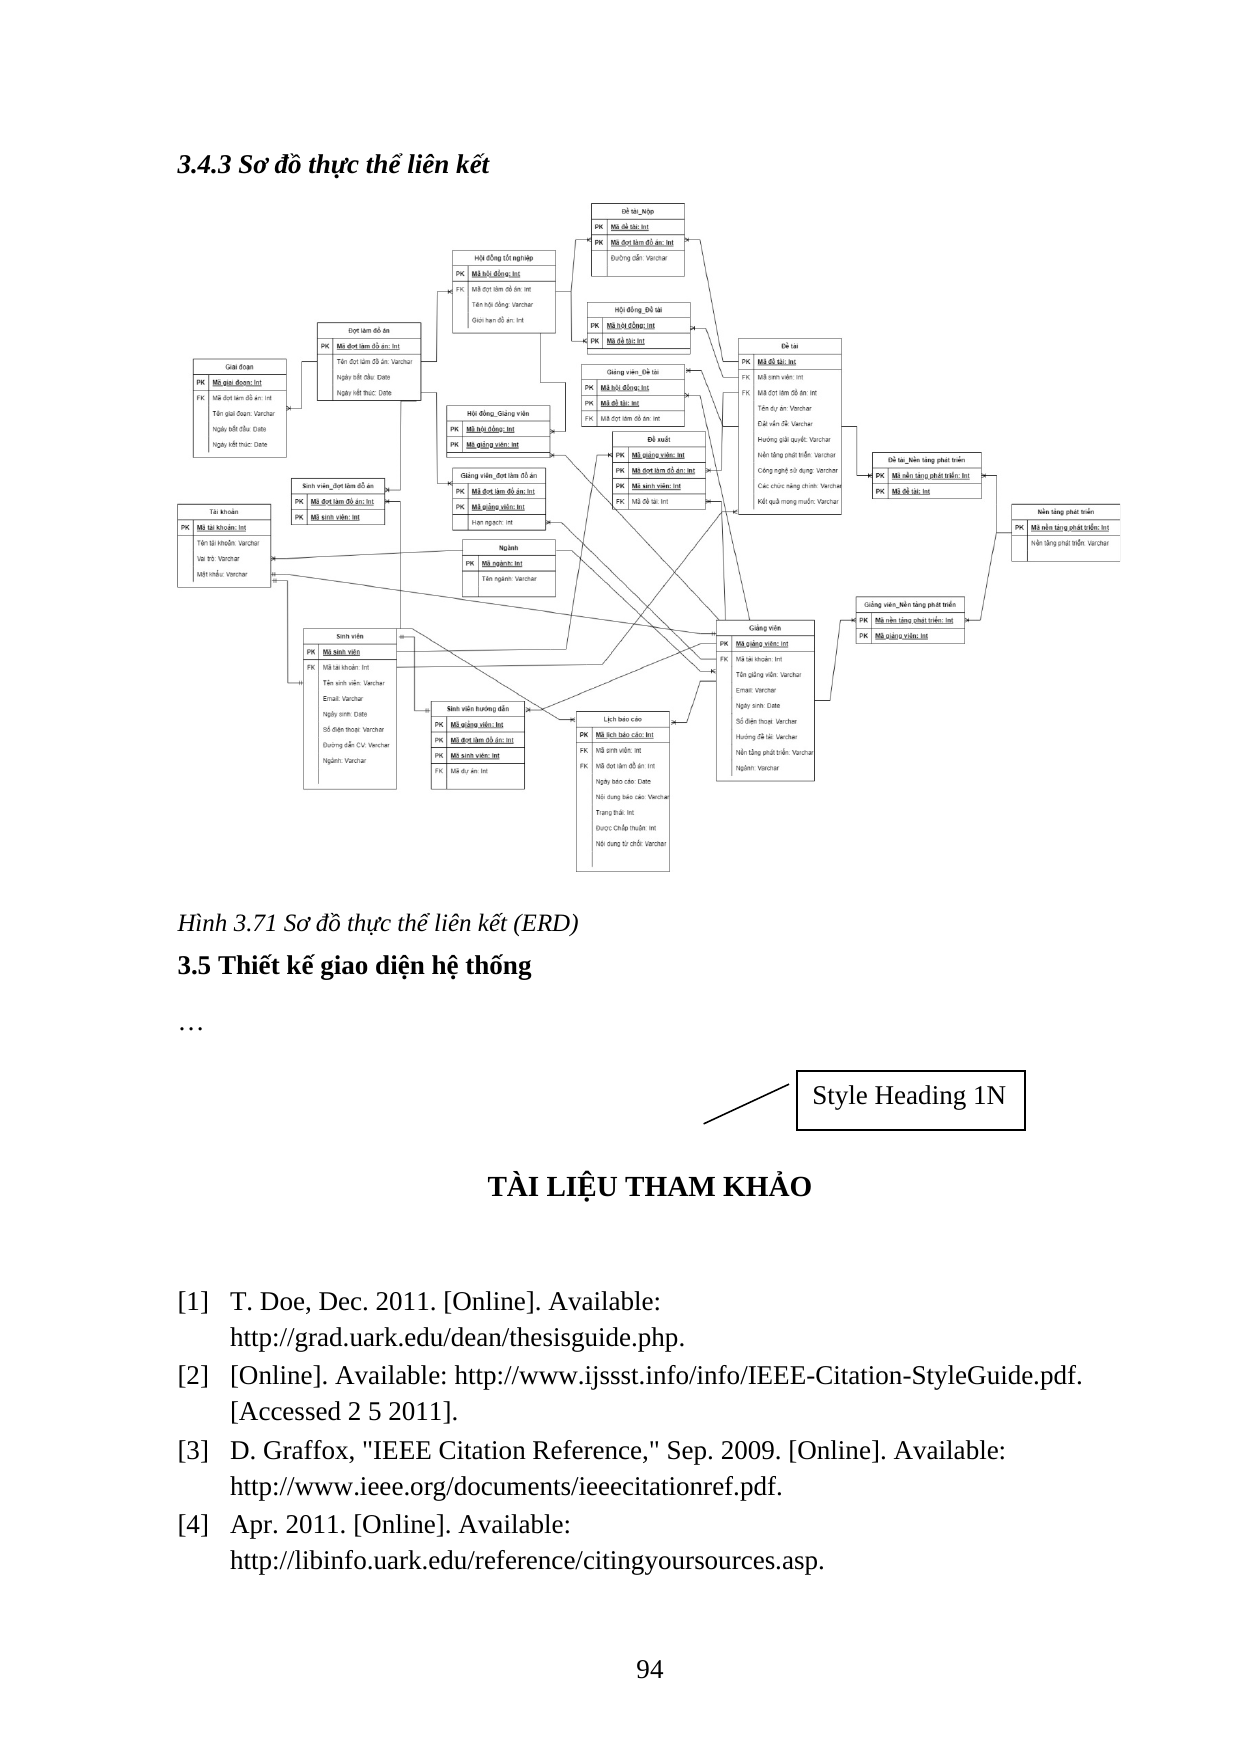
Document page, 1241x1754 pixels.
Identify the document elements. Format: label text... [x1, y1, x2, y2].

subtitle Sơ đồ thực thể liên kết [177, 148, 1122, 179]
picture [177, 203, 1121, 872]
text … [177, 1005, 1122, 1037]
subtitle Thiết kế giao diện hệ thống [177, 949, 1122, 980]
